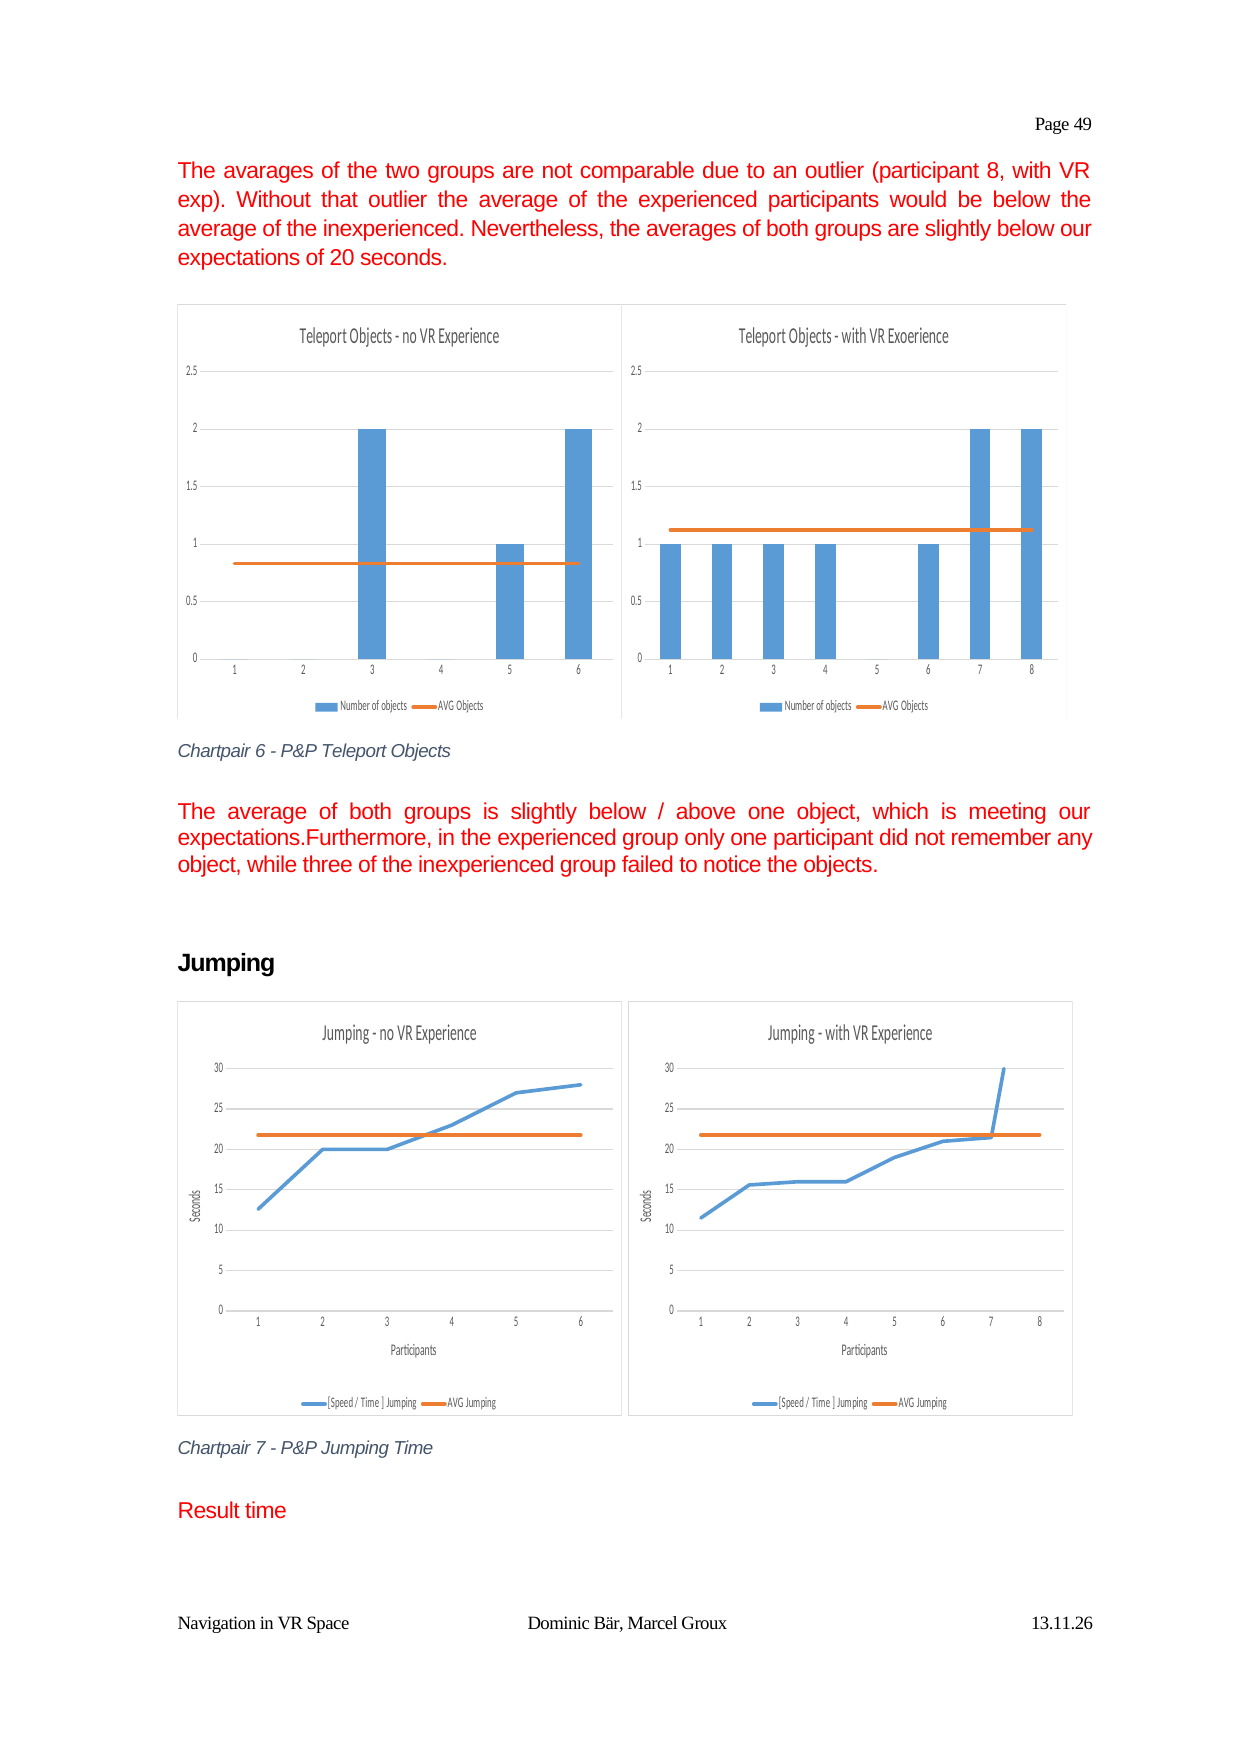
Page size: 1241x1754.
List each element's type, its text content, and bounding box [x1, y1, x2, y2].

text The avarages of the two groups are not comparable due to an outlier (participant 8, with VR exp). Without that outlier the average of the experienced participants would be below the average of the inexperienced. Nevertheless, the averages of both groups are slightly below our expectations of 20 seconds. [177, 155, 1092, 271]
text The average of both groups is slightly below / above one object, which is meeting our expectations.Furthermore, in the experienced group only one participant did not remember any object, while three of the inexperienced group failed to notice the objects. [177, 798, 1092, 877]
text Chartpair 6 - P&P Teleport Objects [177, 740, 1092, 761]
subtitle Jumping [177, 948, 1092, 977]
text Result time [177, 1495, 1092, 1524]
text Chartpair 7 - P&P Jumping Time [177, 1437, 1092, 1458]
